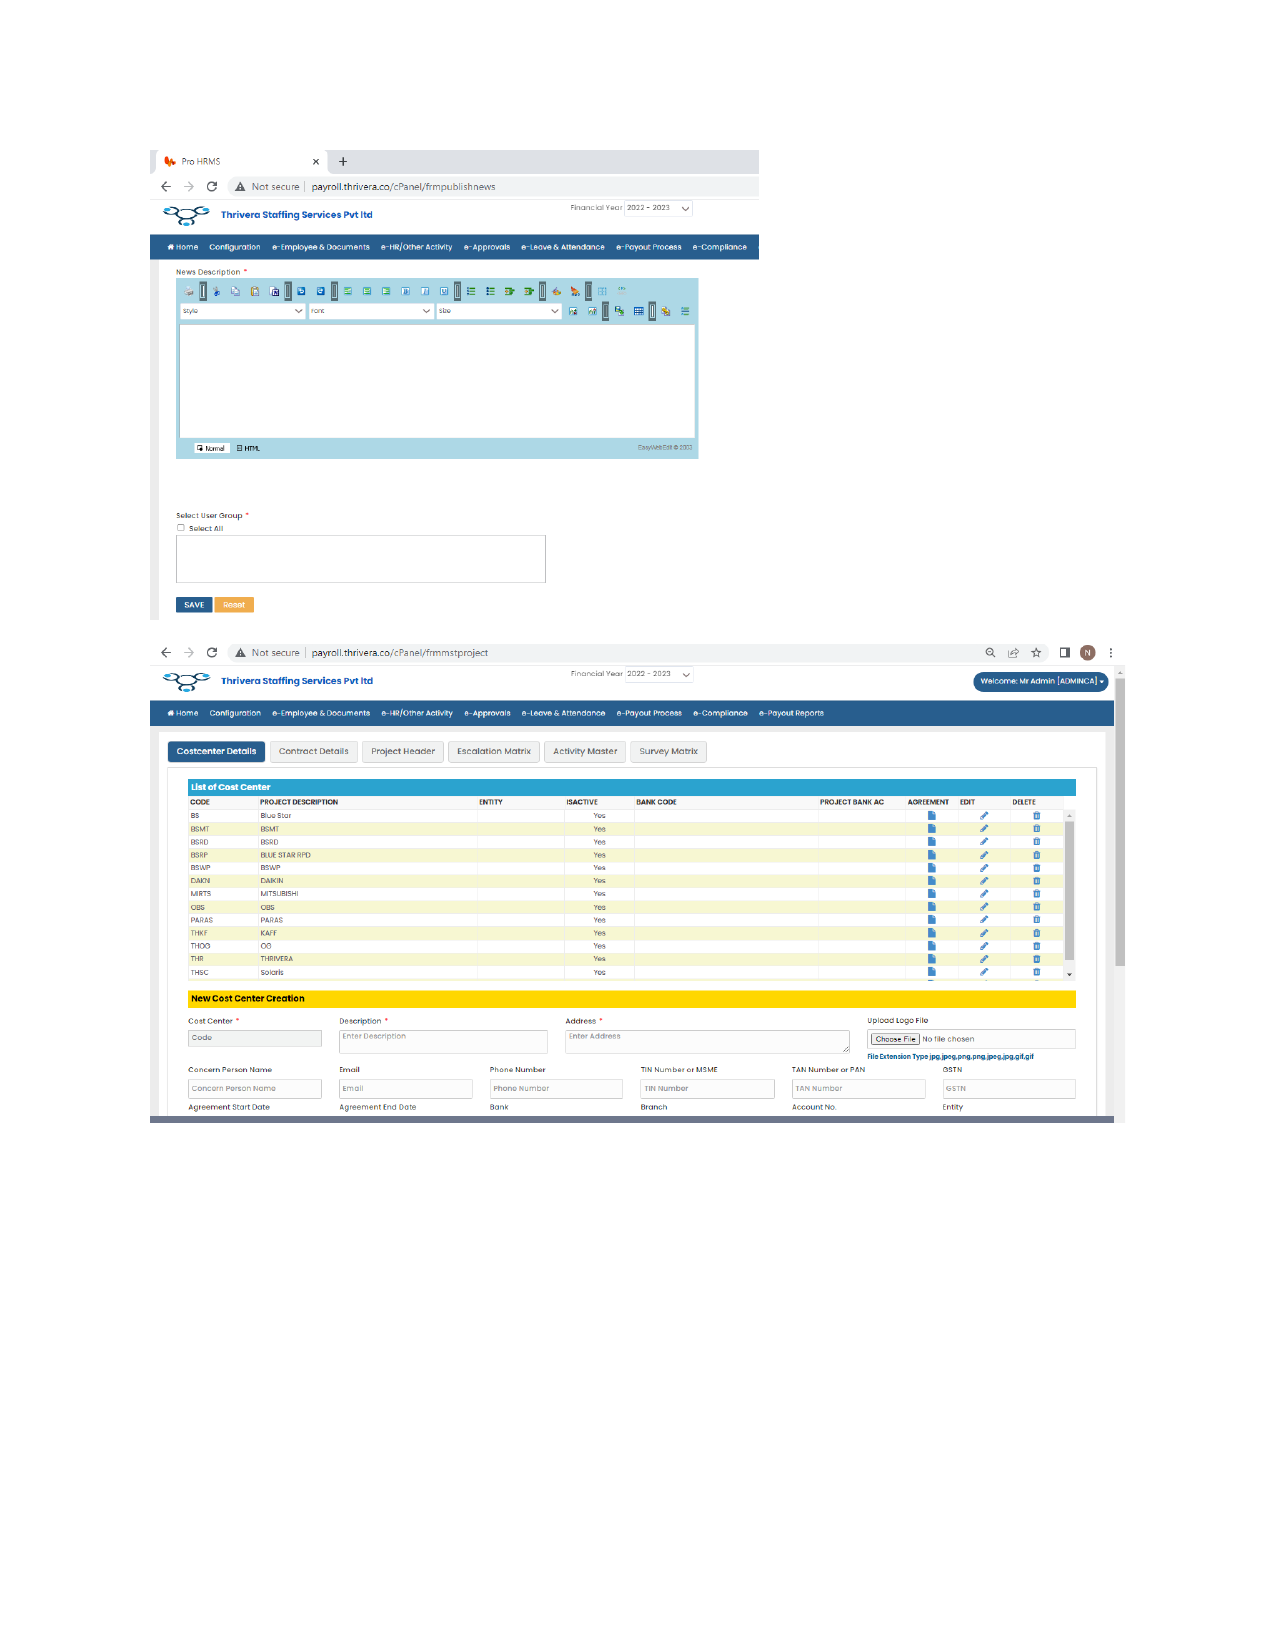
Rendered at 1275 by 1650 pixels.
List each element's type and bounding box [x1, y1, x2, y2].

picture [150, 644, 1125, 1123]
picture [150, 150, 759, 620]
